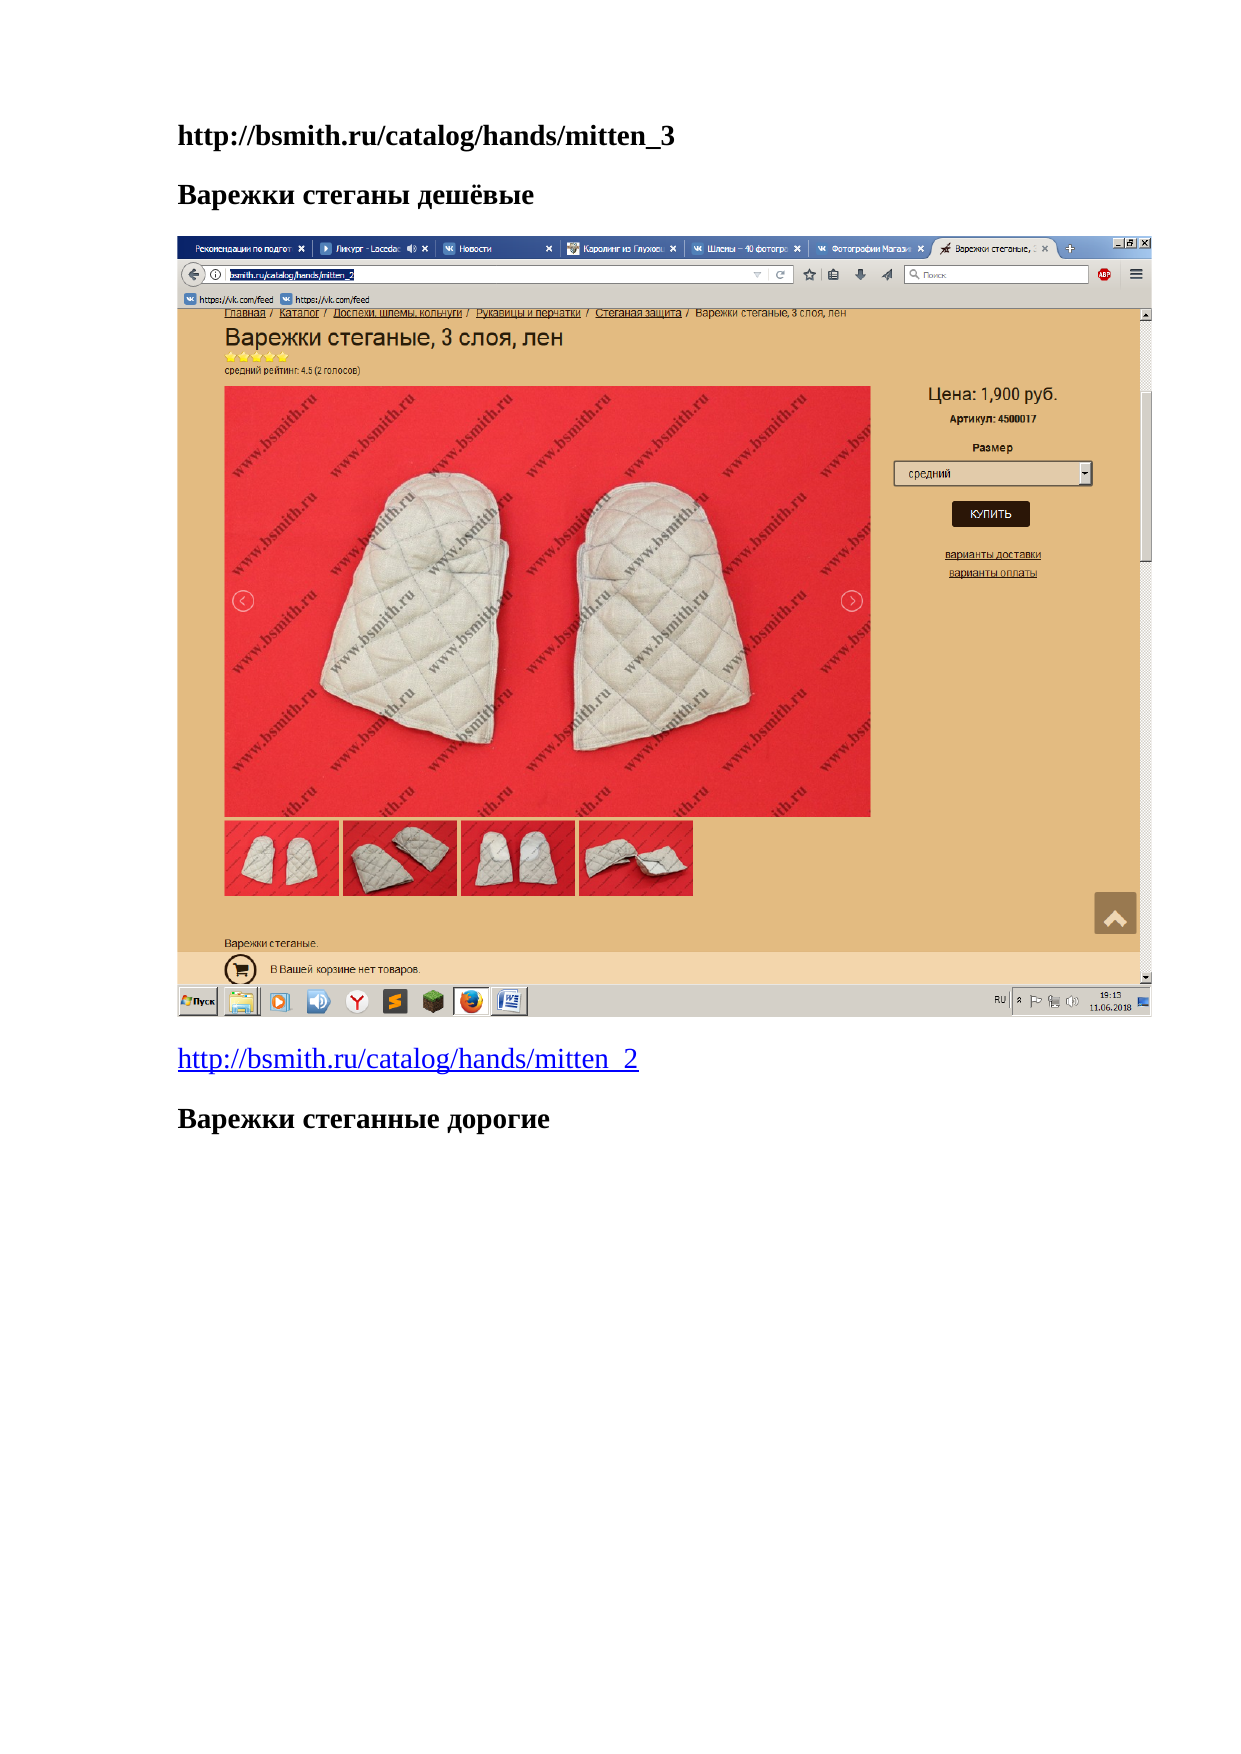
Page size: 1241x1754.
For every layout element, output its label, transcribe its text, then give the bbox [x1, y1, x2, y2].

text http://bsmith.ru/catalog/hands/mitten_3 [177, 118, 1152, 152]
text http://bsmith.ru/catalog/hands/mitten_2 [177, 1041, 1152, 1075]
text Варежки стеганные дорогие [177, 1101, 1152, 1134]
text Варежки стеганы дешёвые [177, 177, 1152, 211]
picture [177, 236, 1152, 1017]
